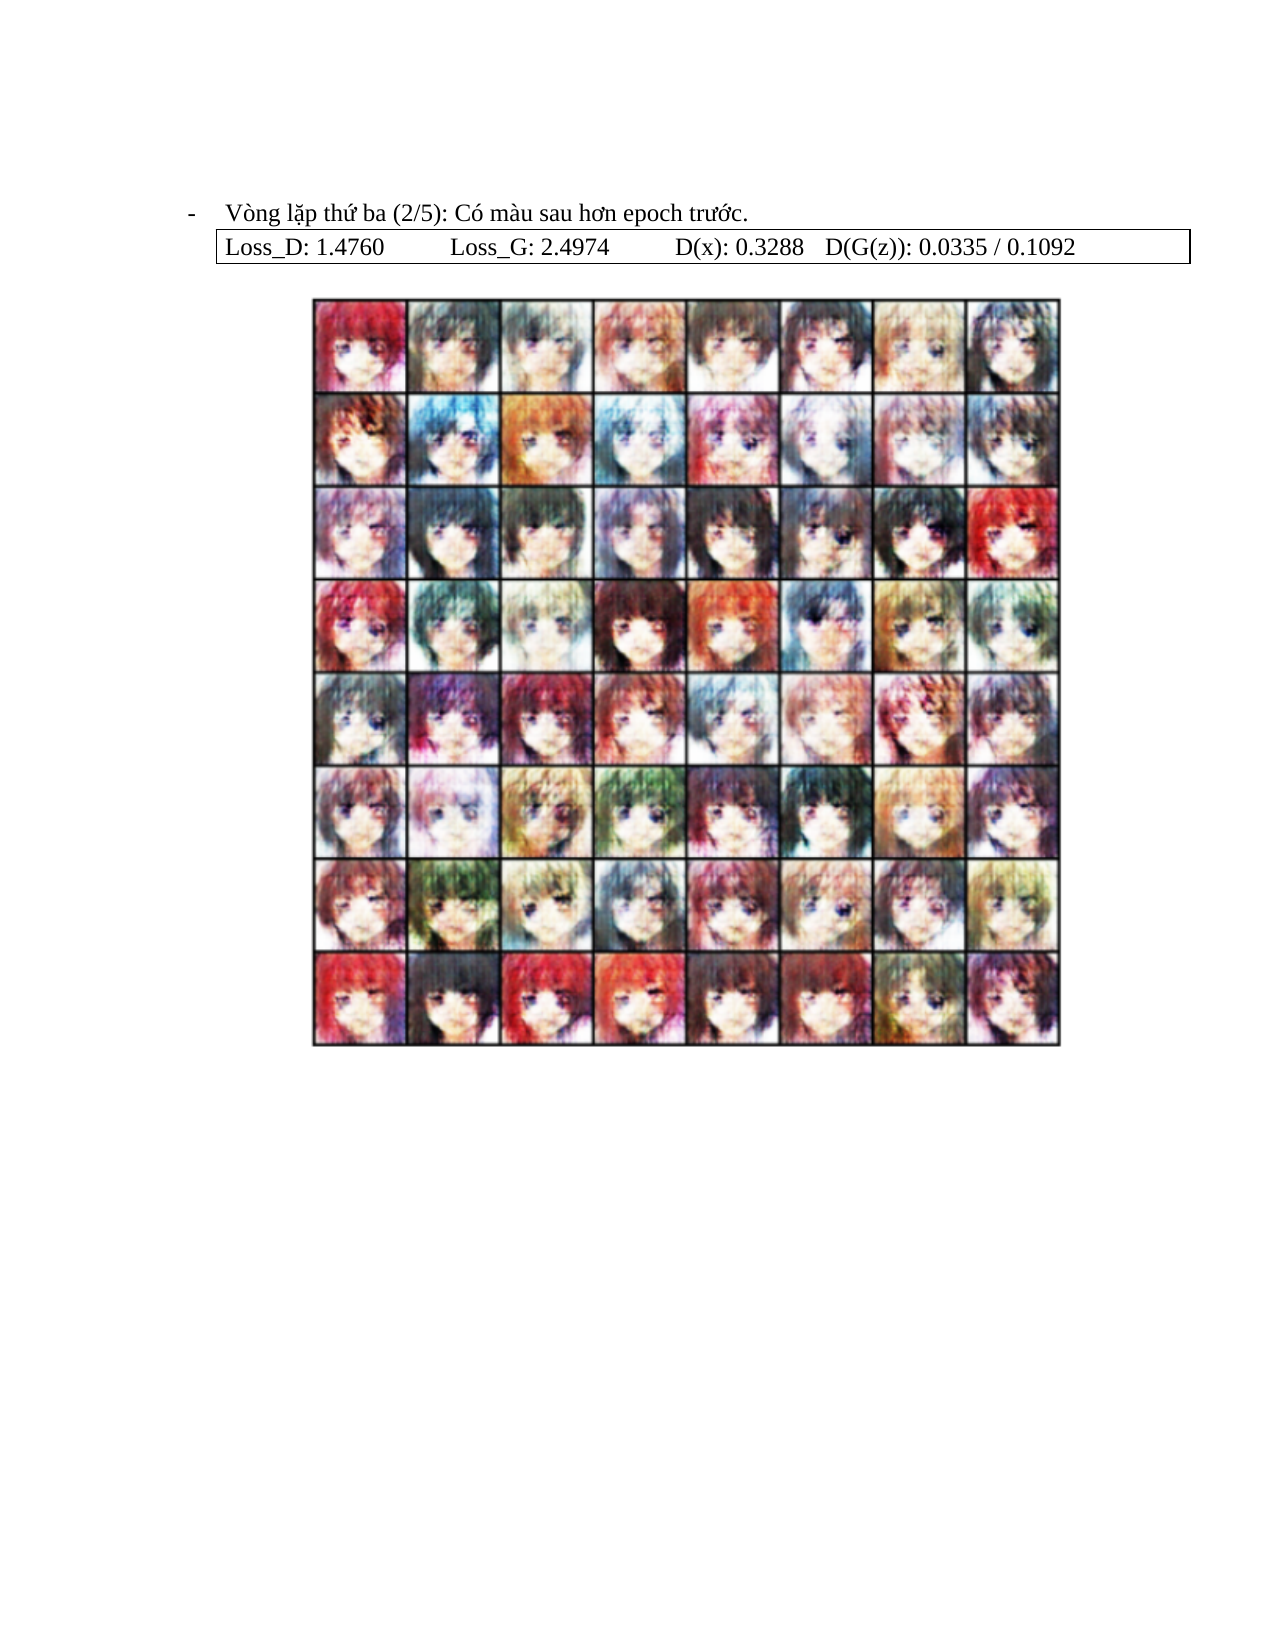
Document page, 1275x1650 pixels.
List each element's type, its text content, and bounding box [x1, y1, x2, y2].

list Vòng lặp thứ ba (2/5): Có màu sau hơn epoch trước. [187, 198, 1181, 226]
picture [307, 293, 1069, 1053]
list Loss_D: 1.4760 Loss_G: 2.4974 D(x): 0.3288 D(G(z)): 0.0335 / 0.1092 [217, 230, 1189, 263]
